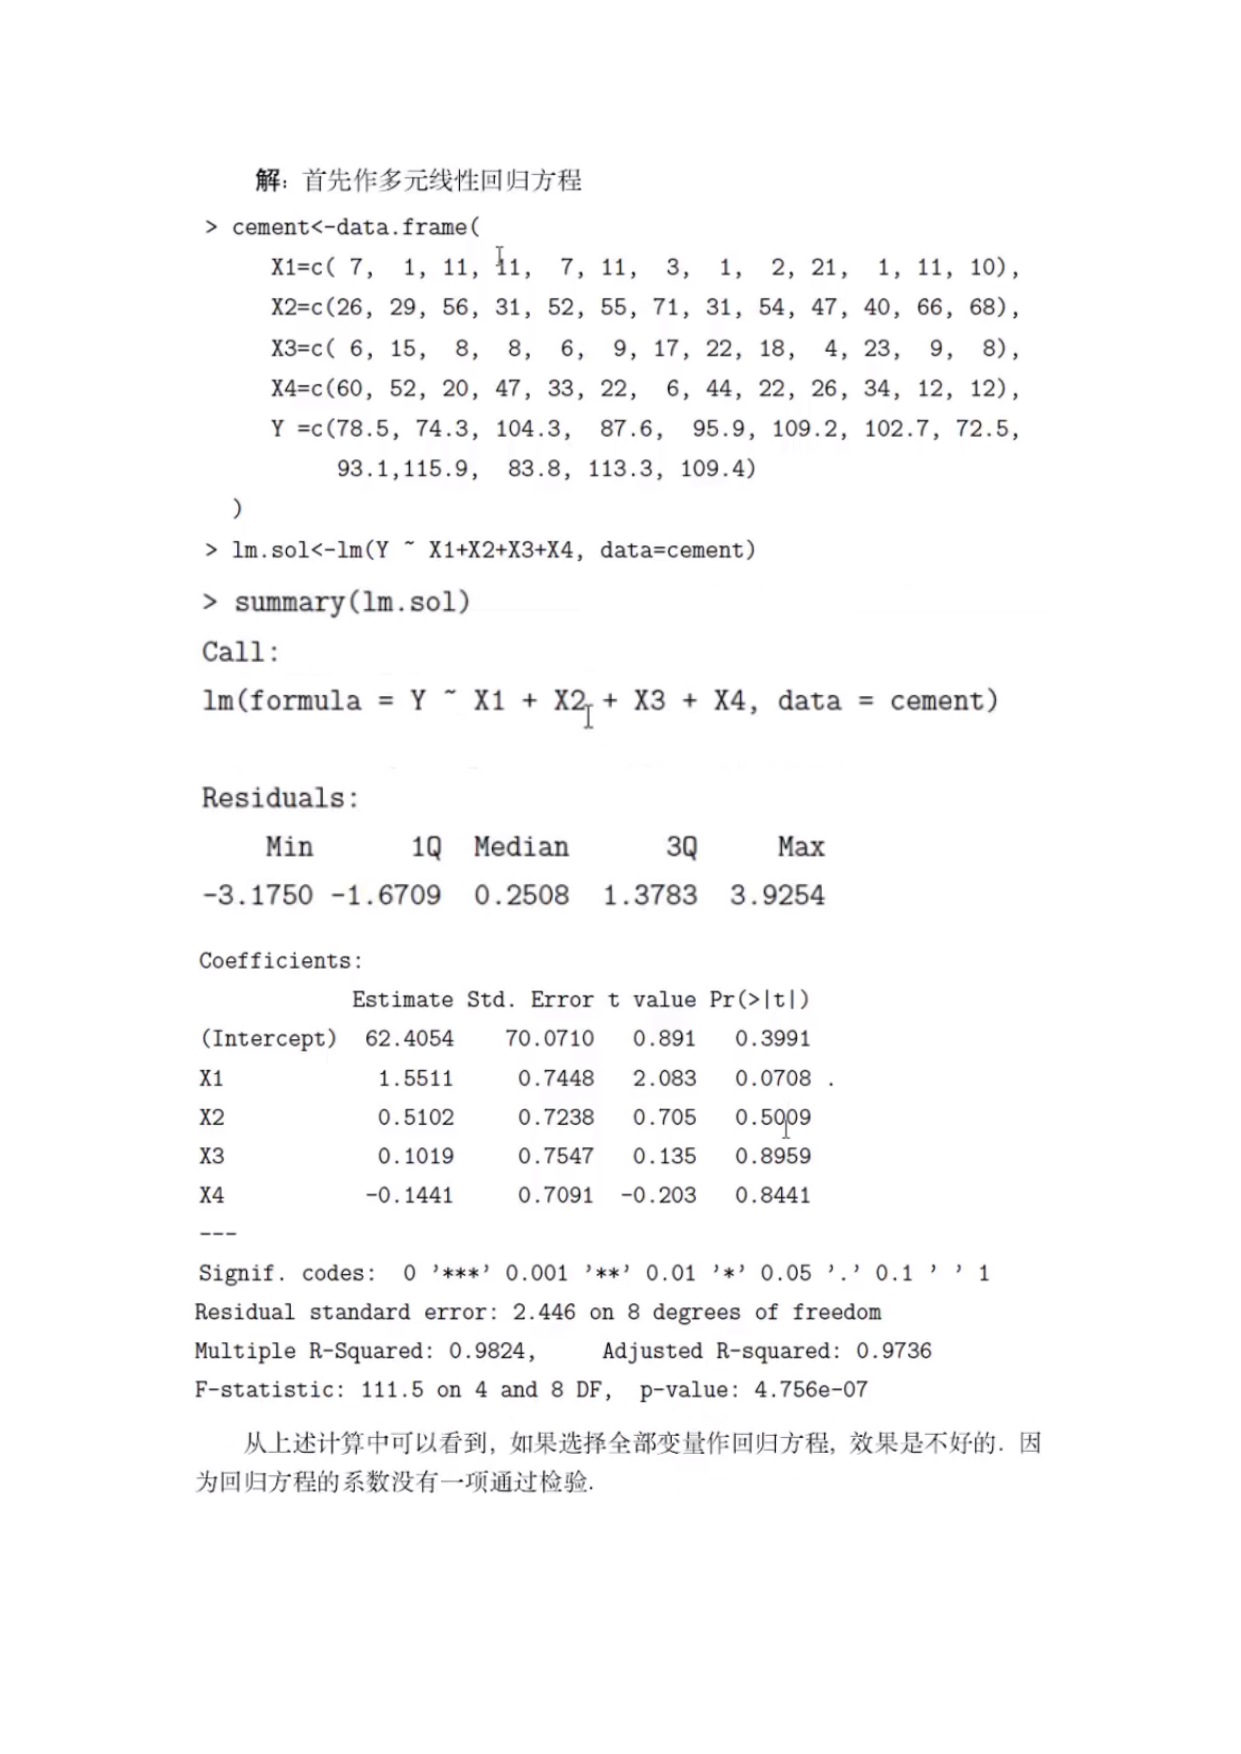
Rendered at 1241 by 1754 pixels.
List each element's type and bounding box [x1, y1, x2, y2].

picture [187, 1299, 1053, 1495]
picture [187, 162, 1053, 563]
picture [187, 942, 1053, 1291]
picture [187, 584, 1053, 916]
